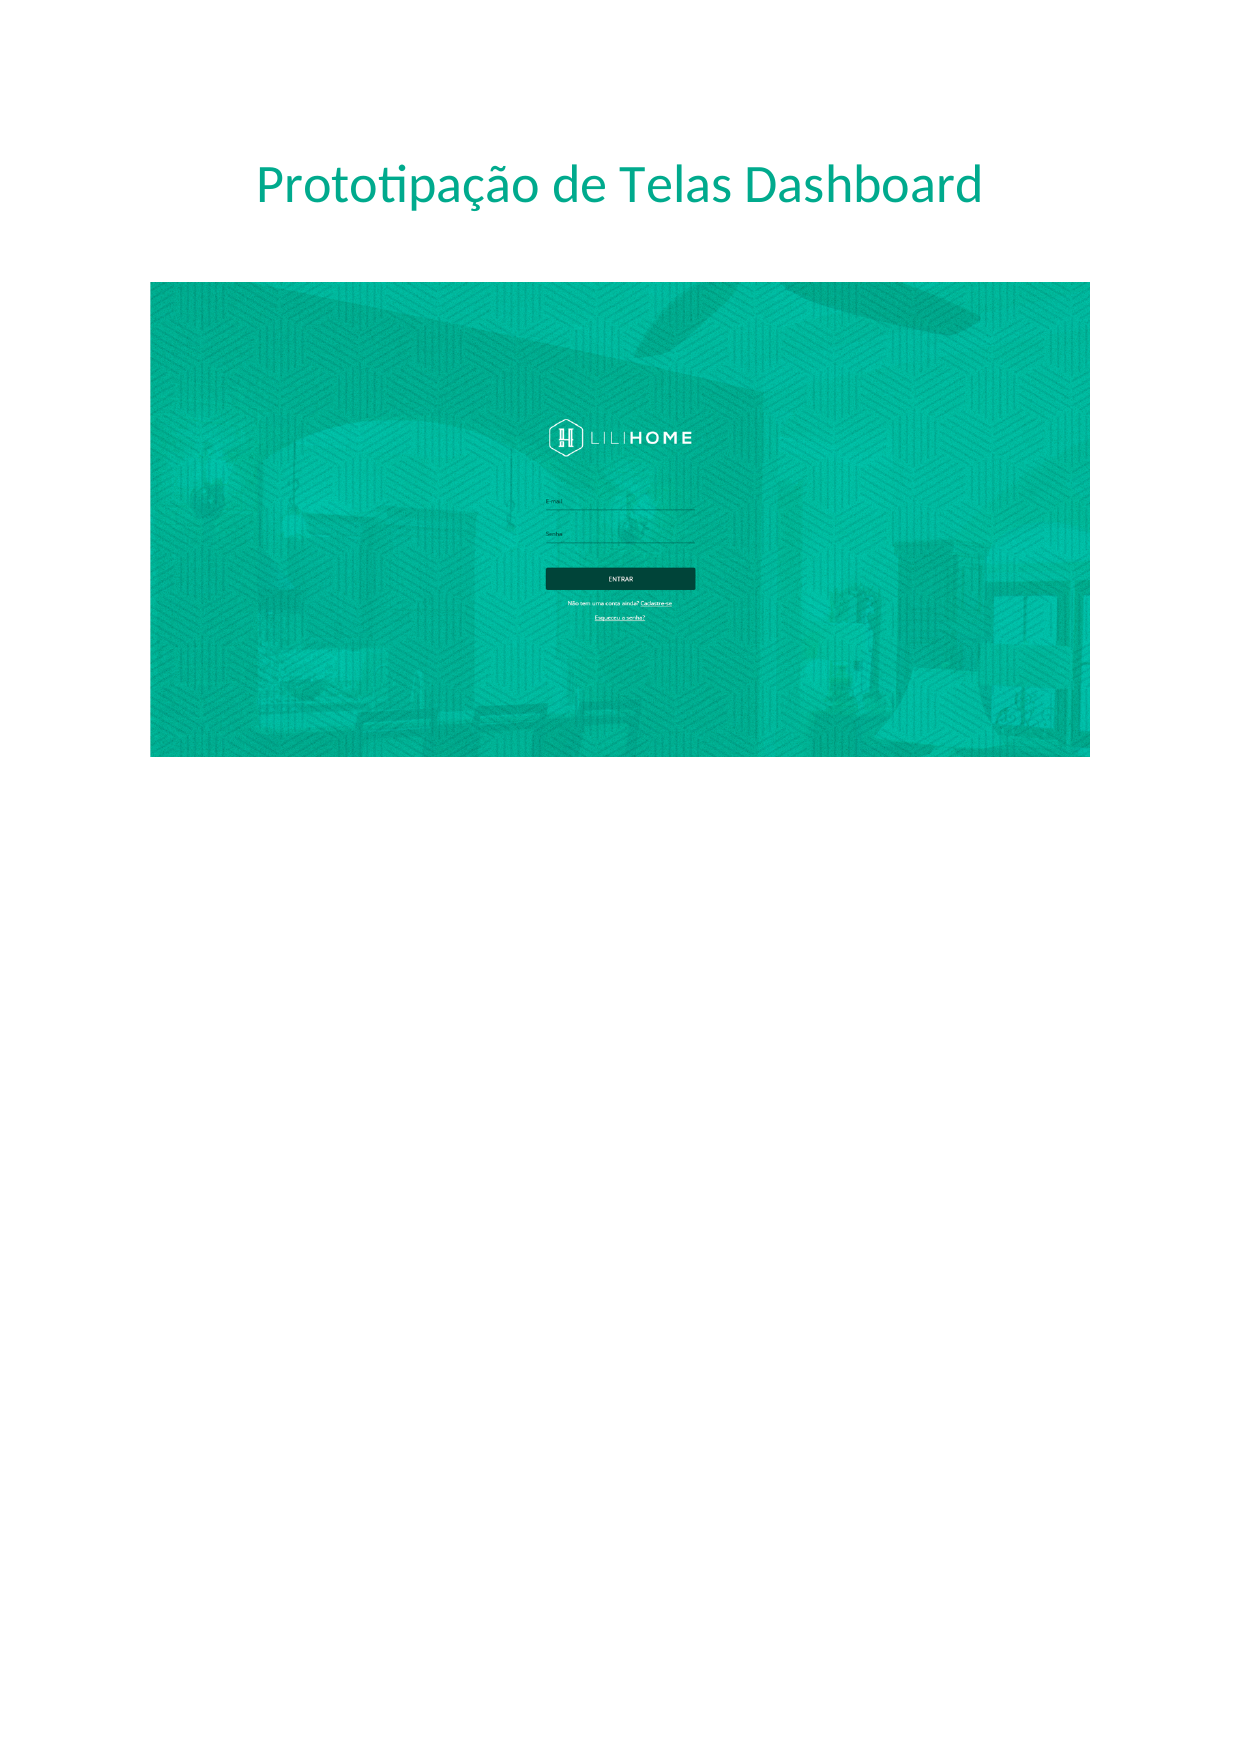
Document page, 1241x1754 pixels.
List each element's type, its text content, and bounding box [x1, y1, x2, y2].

picture [150, 282, 1090, 757]
text Prototipação de Telas Dashboard [150, 150, 1090, 216]
